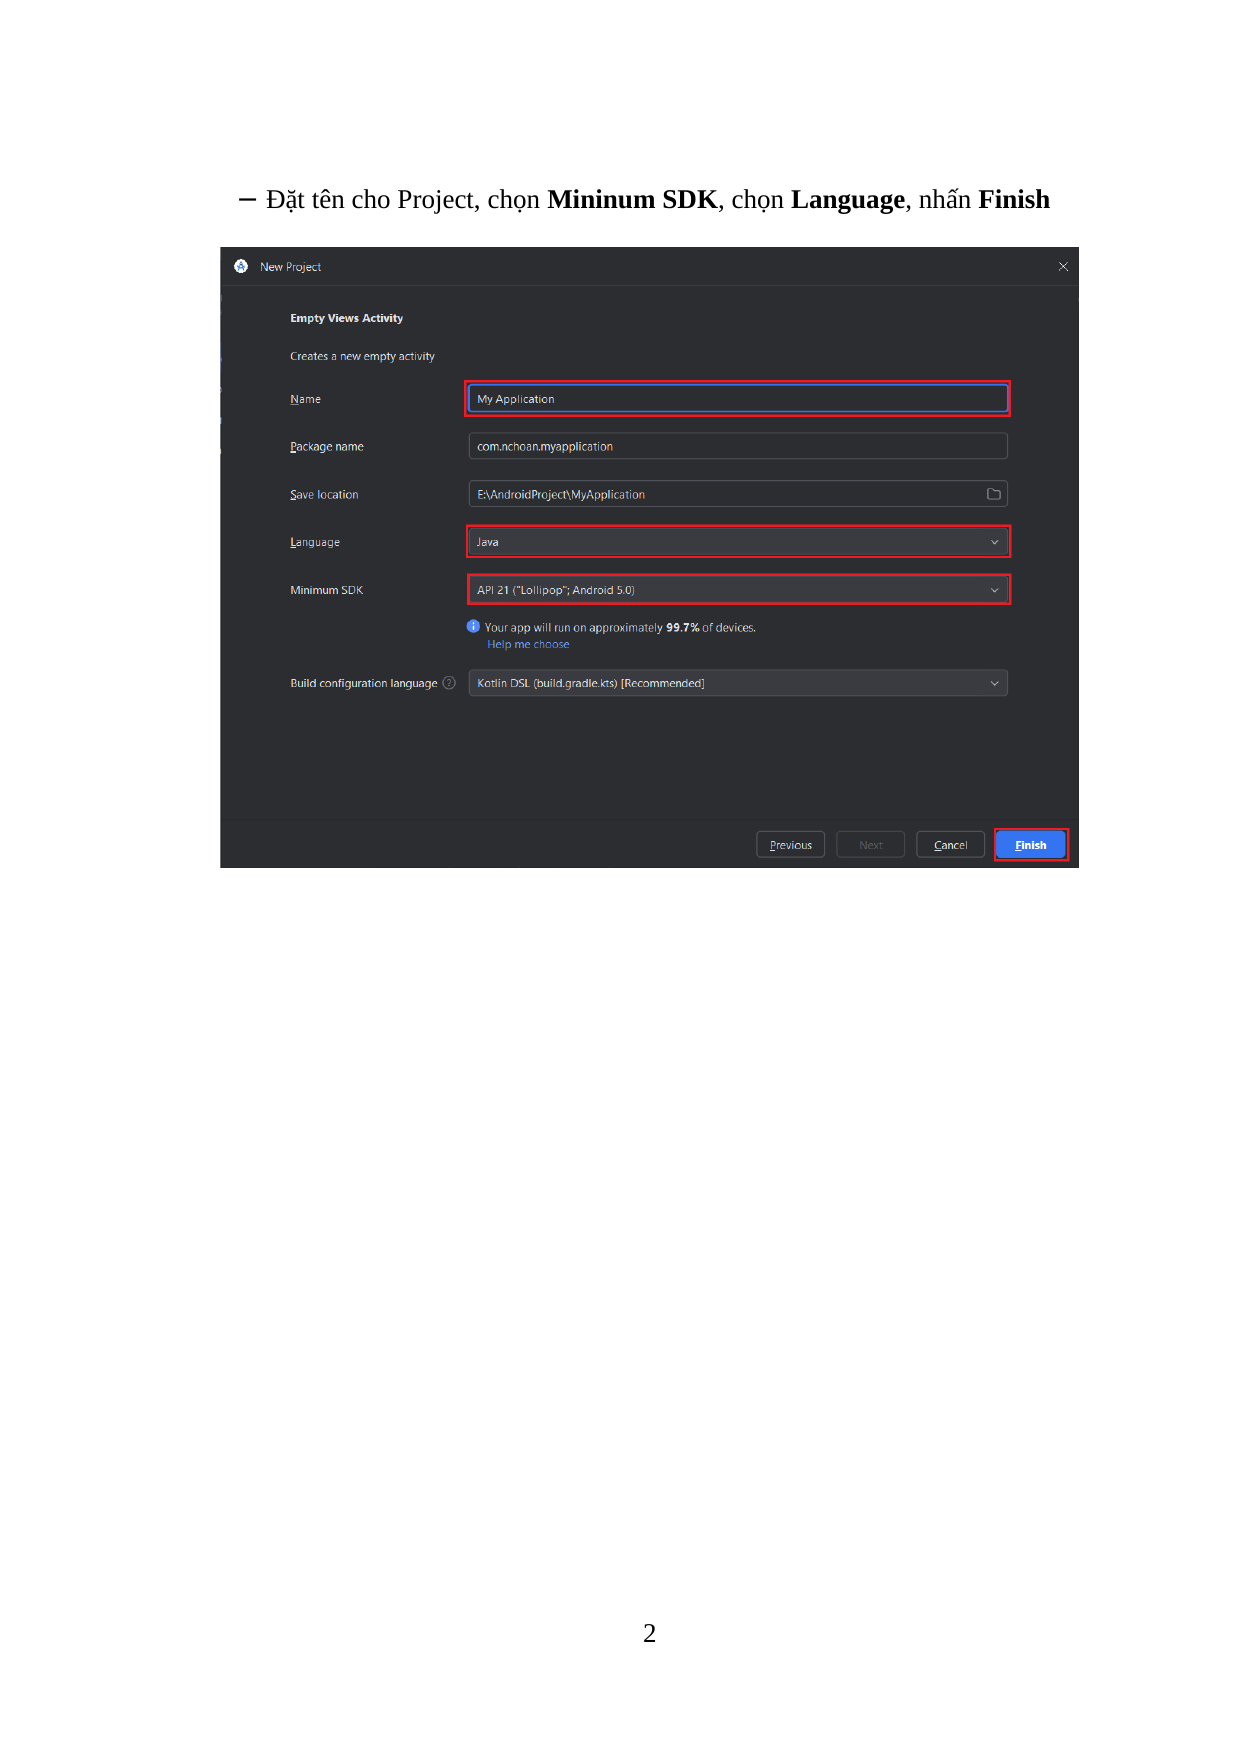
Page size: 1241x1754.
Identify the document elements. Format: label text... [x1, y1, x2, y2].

picture [220, 247, 1079, 868]
text Đặt tên cho Project, chọn Mininum SDK, chọn Language, nhấn Finish [236, 168, 1122, 223]
